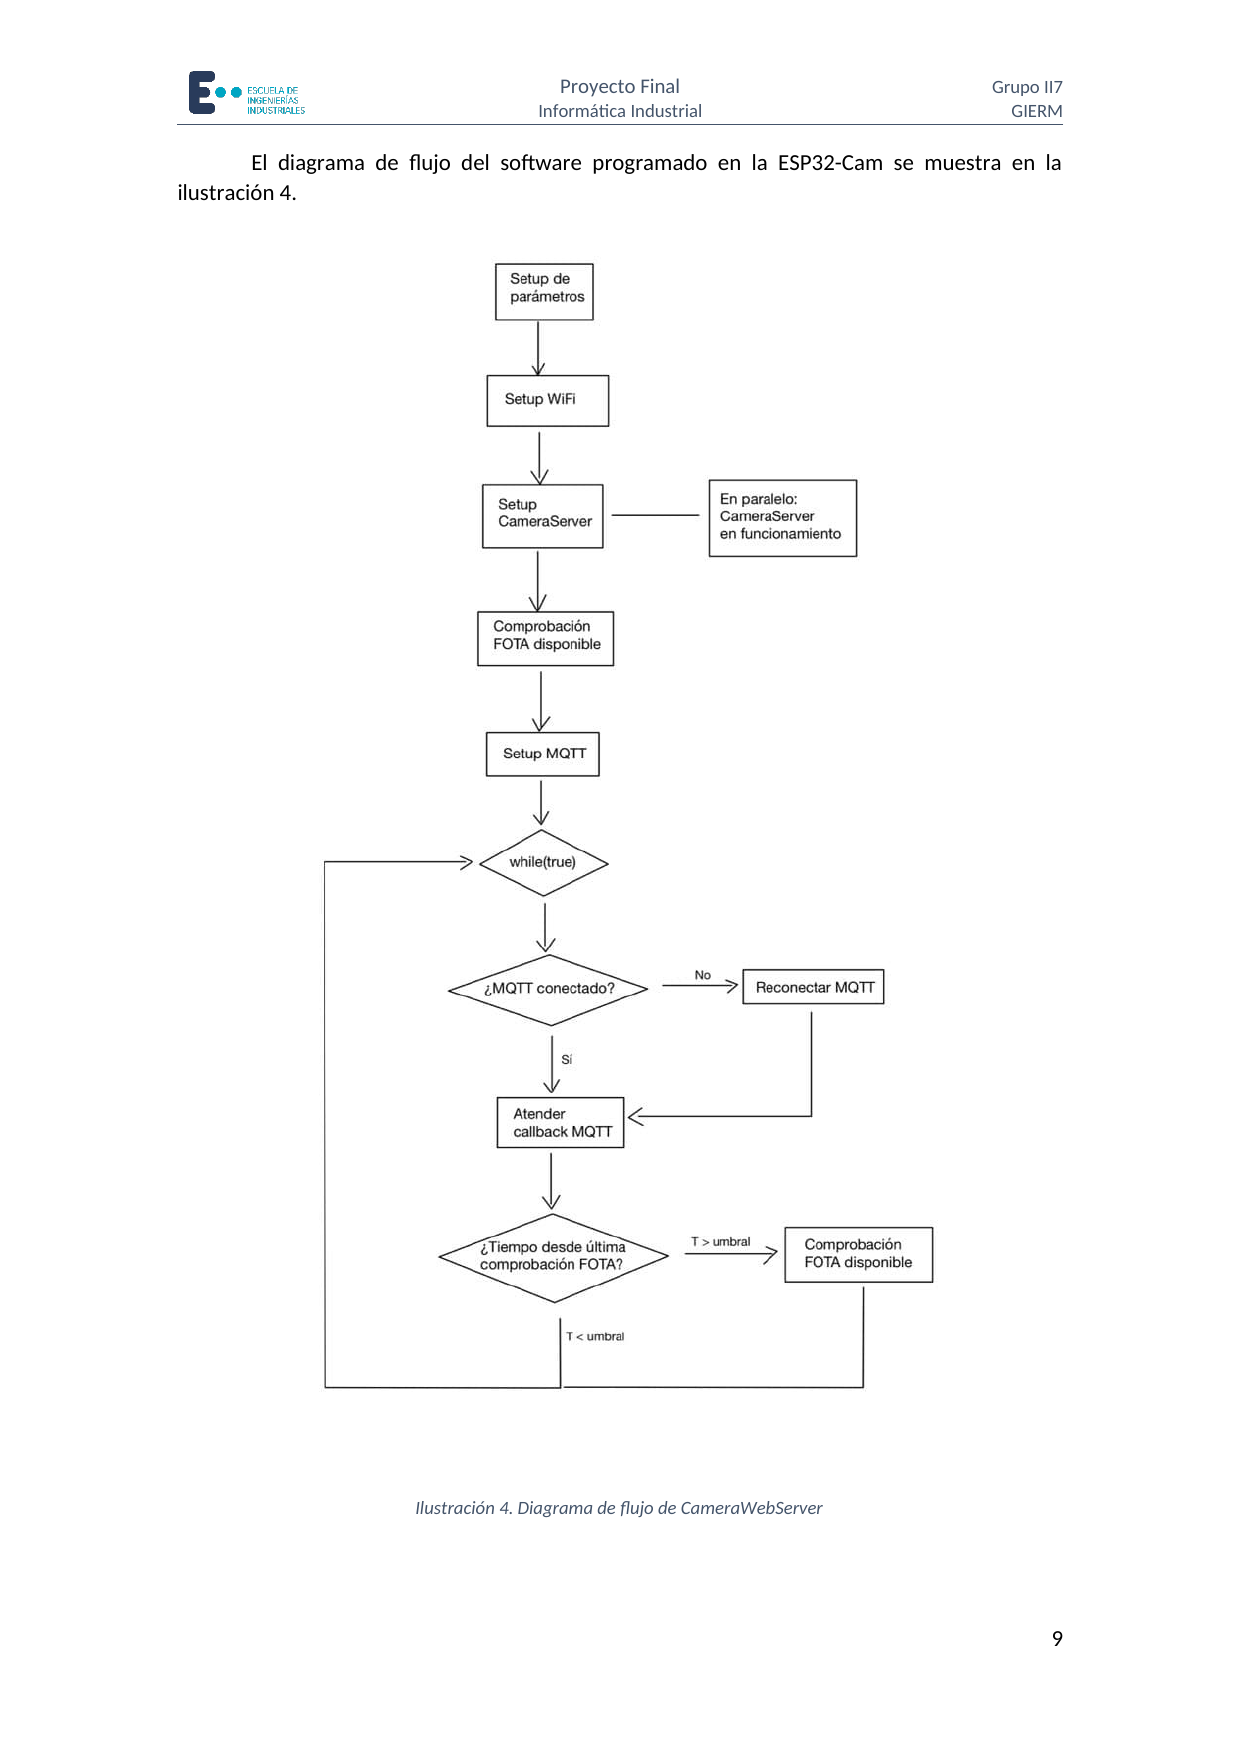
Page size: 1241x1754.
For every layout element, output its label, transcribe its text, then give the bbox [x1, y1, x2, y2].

picture [177, 224, 1063, 1478]
text El diagrama de flujo del software programado en la ESP32-Cam se muestra en la ilustración 4. [177, 148, 1063, 206]
picture [177, 60, 316, 124]
text Ilustración 4. Diagrama de flujo de CameraWebServer [177, 1496, 1063, 1519]
